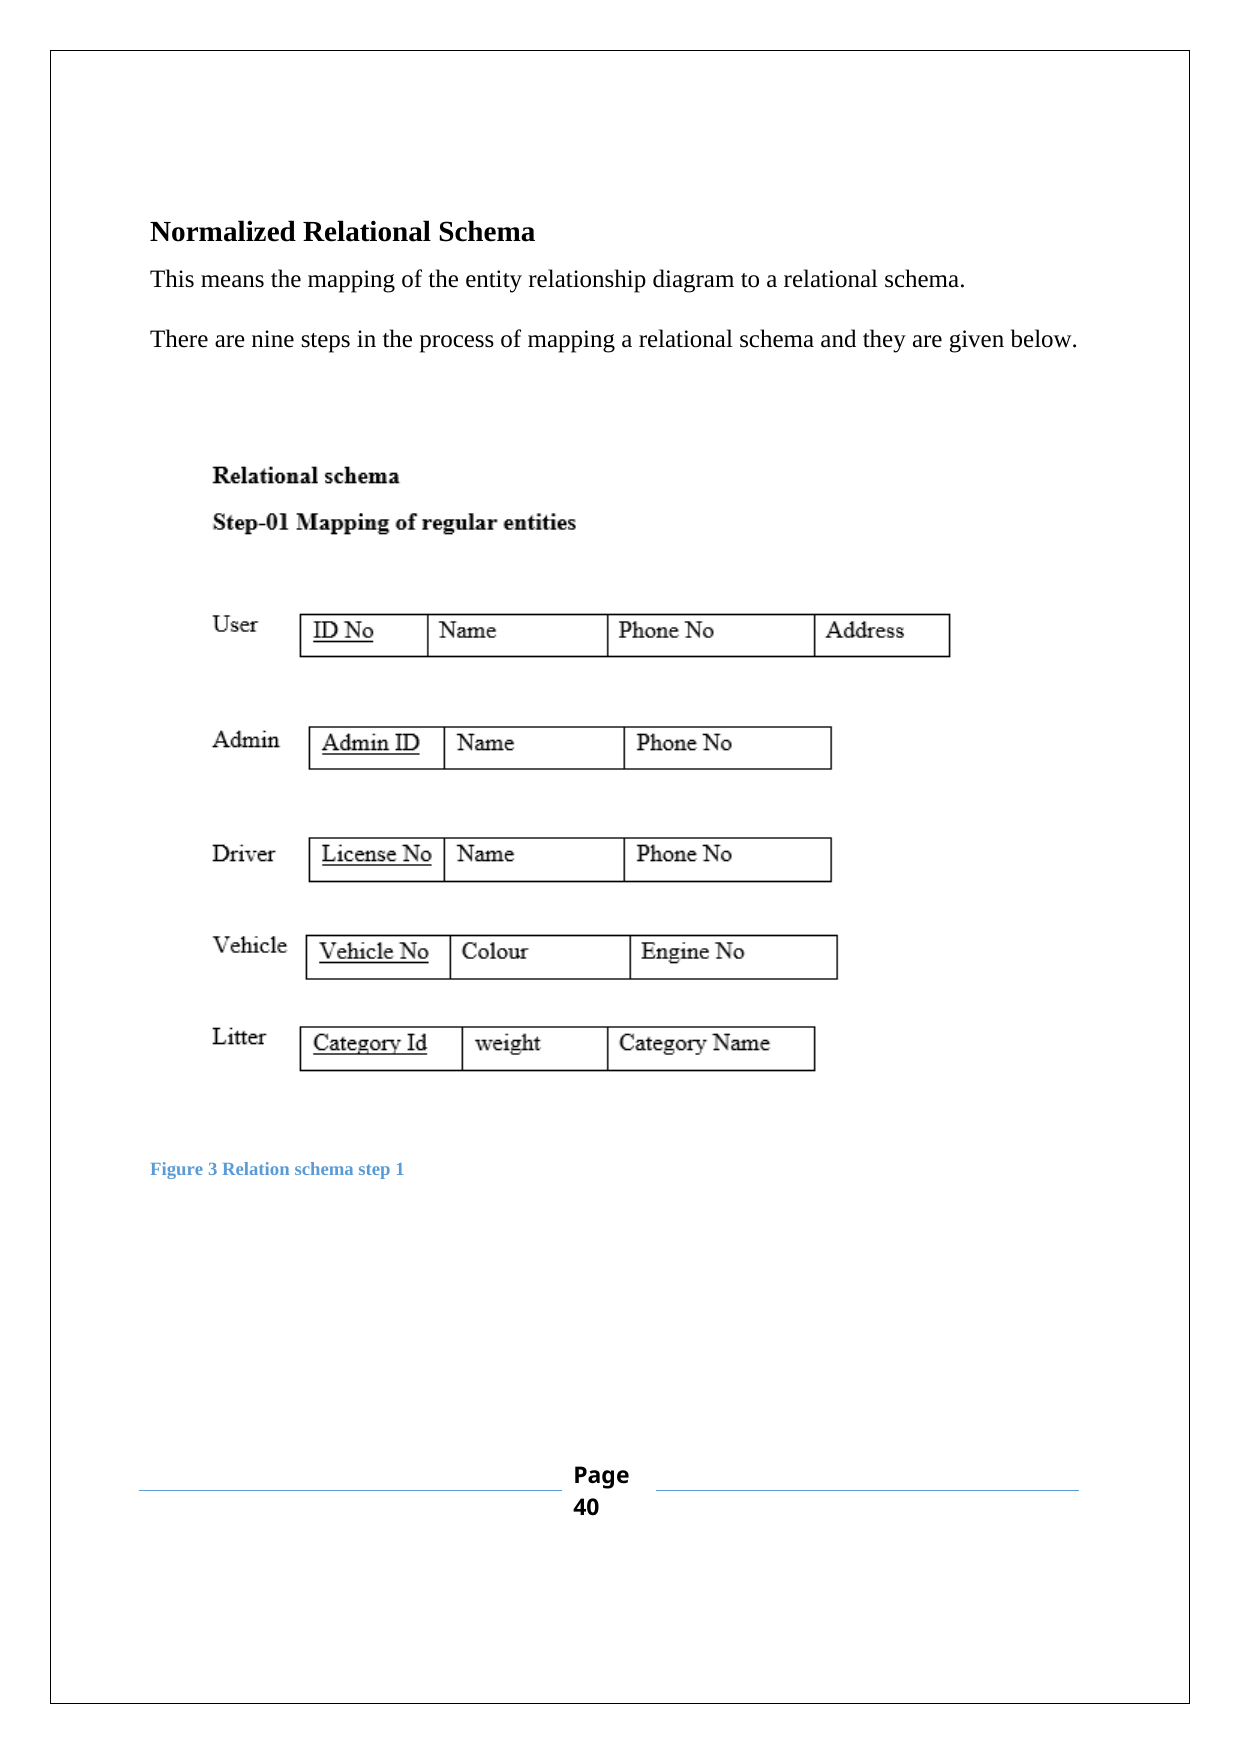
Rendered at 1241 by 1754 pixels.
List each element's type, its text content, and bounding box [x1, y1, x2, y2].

text There are nine steps in the process of mapping a relational schema and they are given below. [150, 324, 1090, 353]
picture [150, 443, 1125, 1127]
subtitle Normalized Relational Schema [150, 214, 1090, 247]
text Figure 3 Relation schema step 1 [150, 1158, 1090, 1179]
text This means the mapping of the entity relationship diagram to a relational schema. [150, 264, 1090, 293]
